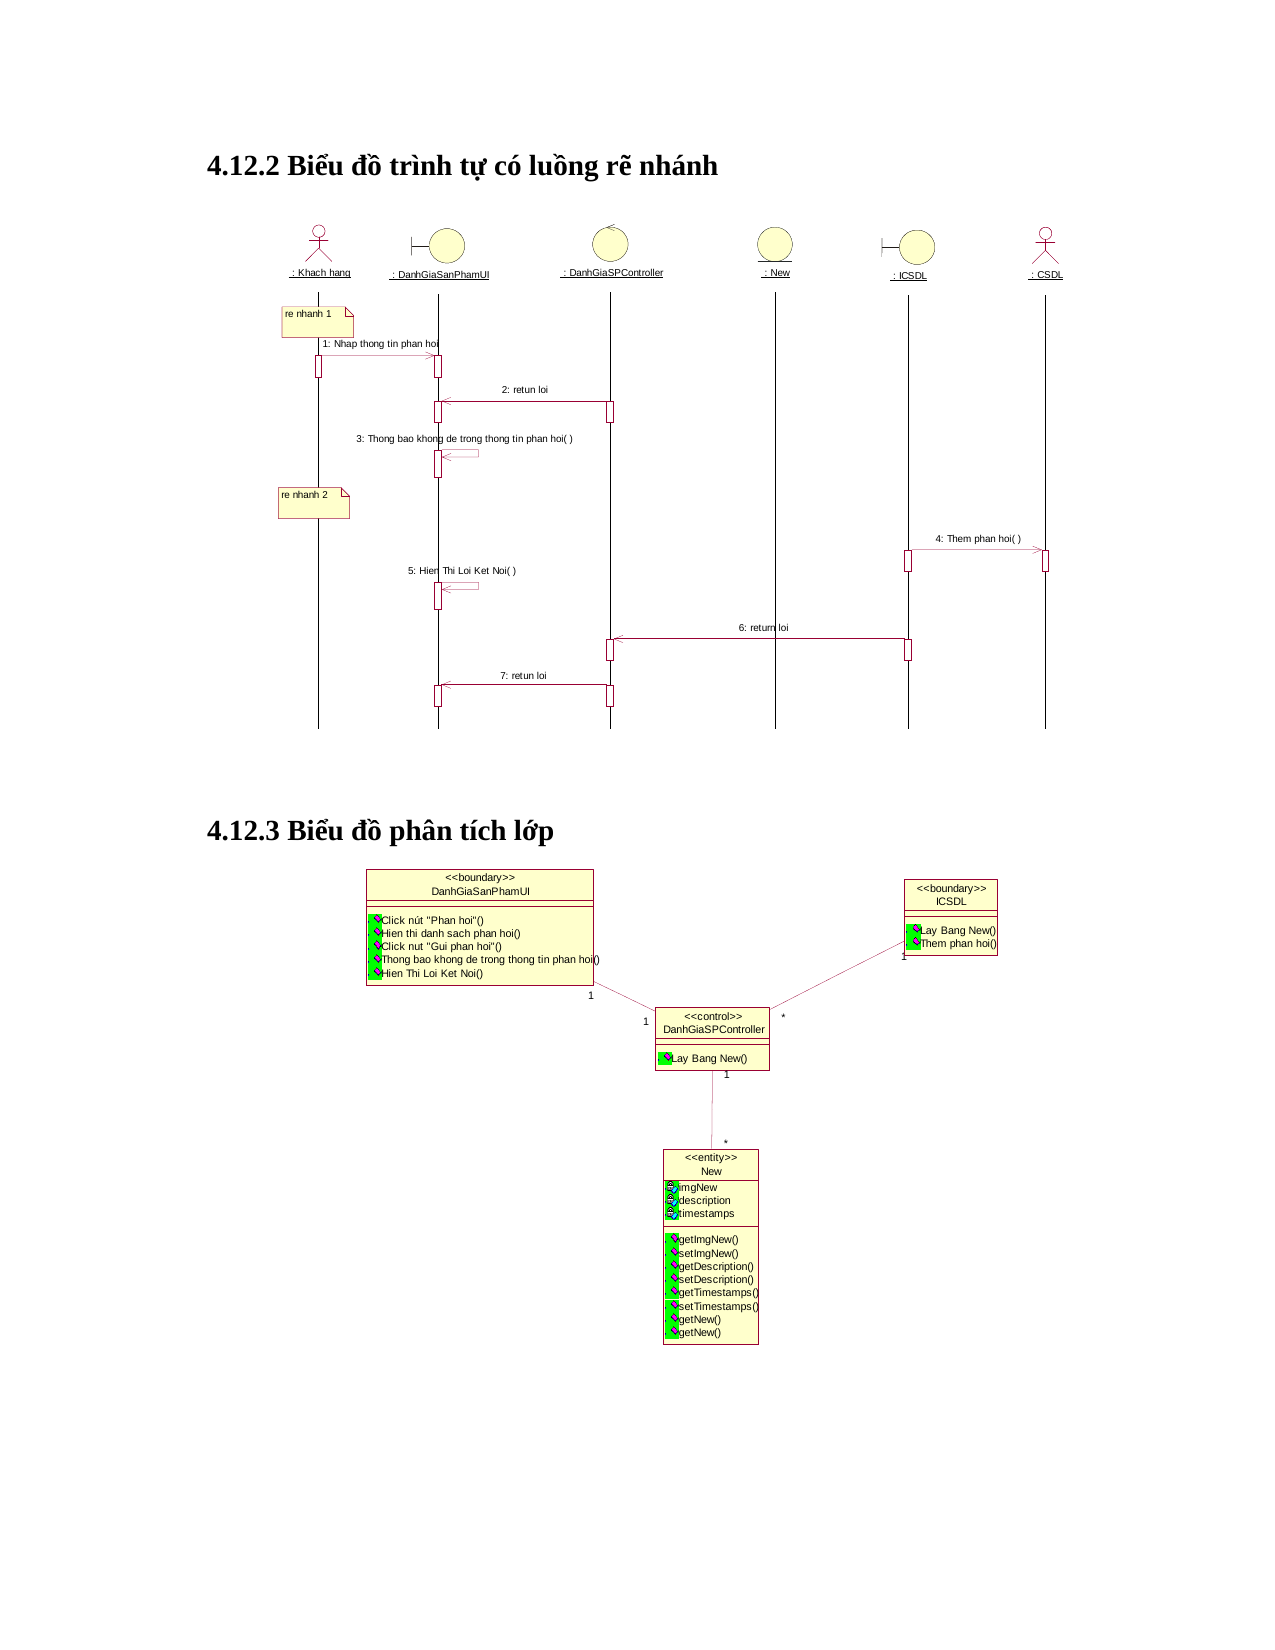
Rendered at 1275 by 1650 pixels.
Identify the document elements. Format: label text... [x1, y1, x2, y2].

subtitle 4.12.3 Biểu đồ phân tích lớp [207, 813, 1157, 847]
subtitle 4.12.2 Biểu đồ trình tự có luồng rẽ nhánh [207, 148, 1157, 181]
